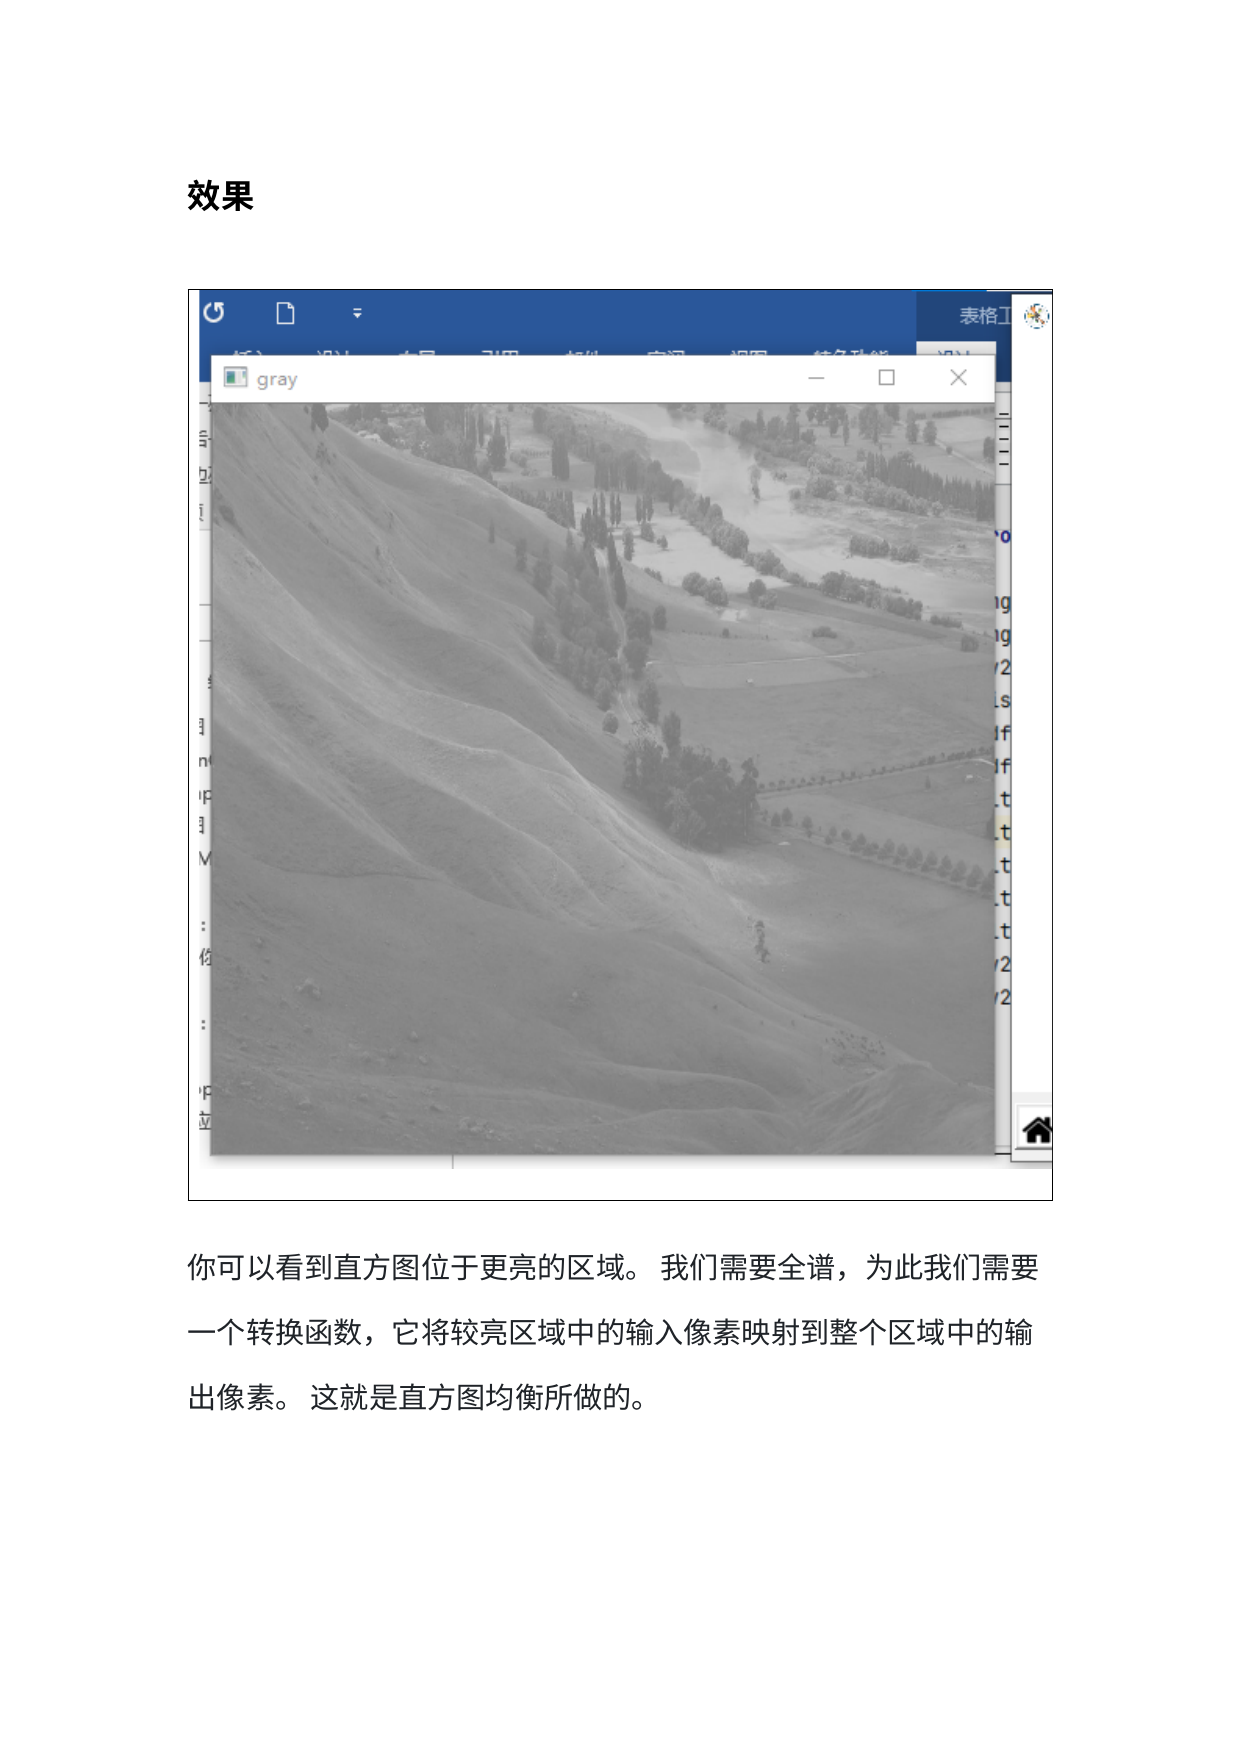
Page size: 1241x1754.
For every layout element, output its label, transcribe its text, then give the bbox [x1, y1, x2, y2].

picture [199, 290, 1053, 1169]
subtitle 效果 [187, 162, 1053, 227]
text 你可以看到直方图位于更亮的区域。 我们需要全谱，为此我们需要一个转换函数，它将较亮区域中的输入像素映射到整个区域中的输出像素。 这就是直方图均衡所做的。 [187, 1234, 1053, 1429]
table_header [189, 290, 1052, 1200]
